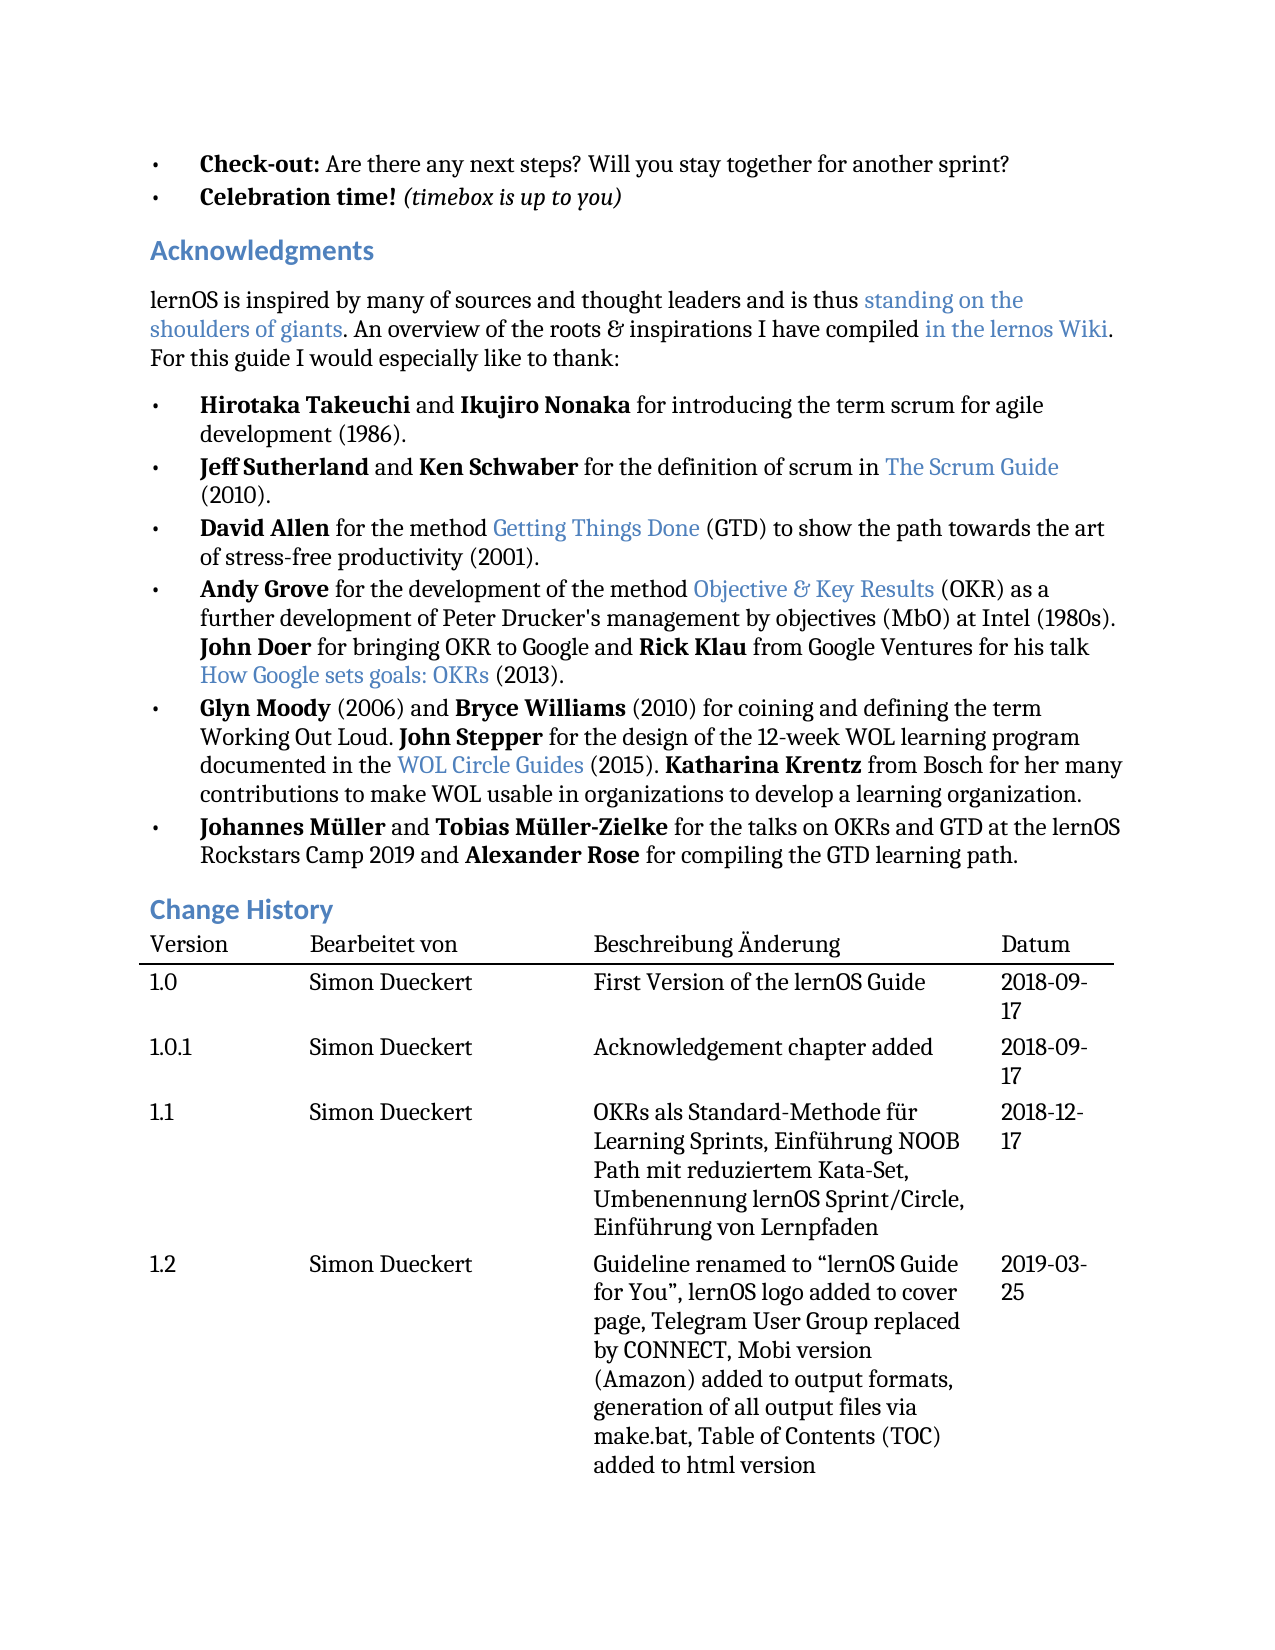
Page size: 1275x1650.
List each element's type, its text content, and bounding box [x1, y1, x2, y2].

table_cell Guideline renamed to “lernOS Guide for You”, lernOS logo added to cover page, Telegram User Group replaced by CONNECT, Mobi version (Amazon) added to output formats, generation of all output files via make.bat, Table of Contents (TOC) added to html version [582, 1246, 990, 1483]
table_cell Simon Dueckert [298, 1030, 582, 1094]
list Jeff Sutherland and Ken Schwaber for the definition of scrum in The Scrum Guide (2010). [150, 453, 1125, 510]
table_cell 2018-09-17 [990, 1030, 1114, 1094]
table_header Bearbeitet von [298, 927, 582, 963]
list Glyn Moody (2006) and Bryce Williams (2010) for coining and defining the term Working Out Loud. John Stepper for the design of the 12-week WOL learning program documented in the WOL Circle Guides (2015). Katharina Krentz from Bosch for her many contributions to make WOL usable in organizations to develop a learning organization. [150, 694, 1125, 809]
list Check-out: Are there any next steps? Will you stay together for another sprint? [150, 150, 1125, 179]
list Andy Grove for the development of the method Objective & Key Results (OKR) as a further development of Peter Drucker's management by objectives (MbO) at Intel (1980s). John Doer for bringing OKR to Google and Rick Klau from Google Ventures for his talk How Google sets goals: OKRs (2013). [150, 575, 1125, 690]
list Celebration time! (timebox is up to you) [150, 182, 1125, 211]
list David Allen for the method Getting Things Done (GTD) to show the path towards the art of stress-free productivity (2001). [150, 514, 1125, 571]
list Johannes Müller and Tobias Müller-Zielke for the talks on OKRs and GTD at the lernOS Rockstars Camp 2019 and Alexander Rose for compiling the GTD learning path. [150, 813, 1125, 870]
table_cell 1.1 [139, 1095, 298, 1246]
table_cell 1.0 [139, 965, 298, 1029]
table_header Version [139, 927, 298, 963]
table_cell 2018-09-17 [990, 965, 1114, 1029]
table_cell 1.2 [139, 1246, 298, 1483]
table_cell 2019-03-25 [990, 1246, 1114, 1483]
table_cell 1.0.1 [139, 1030, 298, 1094]
table_header Beschreibung Änderung [582, 927, 990, 963]
table_cell Simon Dueckert [298, 1246, 582, 1483]
table_cell Simon Dueckert [298, 965, 582, 1029]
table_cell OKRs als Standard-Methode für Learning Sprints, Einführung NOOB Path mit reduziertem Kata-Set, Umbenennung lernOS Sprint/Circle, Einführung von Lernpfaden [582, 1095, 990, 1246]
table_cell 2018-12-17 [990, 1095, 1114, 1246]
table_cell First Version of the lernOS Guide [582, 965, 990, 1029]
table_cell Acknowledgement chapter added [582, 1030, 990, 1094]
subtitle Change History [150, 891, 1125, 927]
subtitle Acknowledgments [150, 232, 1125, 268]
list Hirotaka Takeuchi and Ikujiro Nonaka for introducing the term scrum for agile development (1986). [150, 391, 1125, 449]
text lernOS is inspired by many of sources and thought leaders and is thus standing on the shoulders of giants. An overview of the roots & inspirations I have compiled in the lernos Wiki. For this guide I would especially like to thank: [150, 286, 1125, 373]
table_header Datum [990, 927, 1114, 963]
table_cell Simon Dueckert [298, 1095, 582, 1246]
